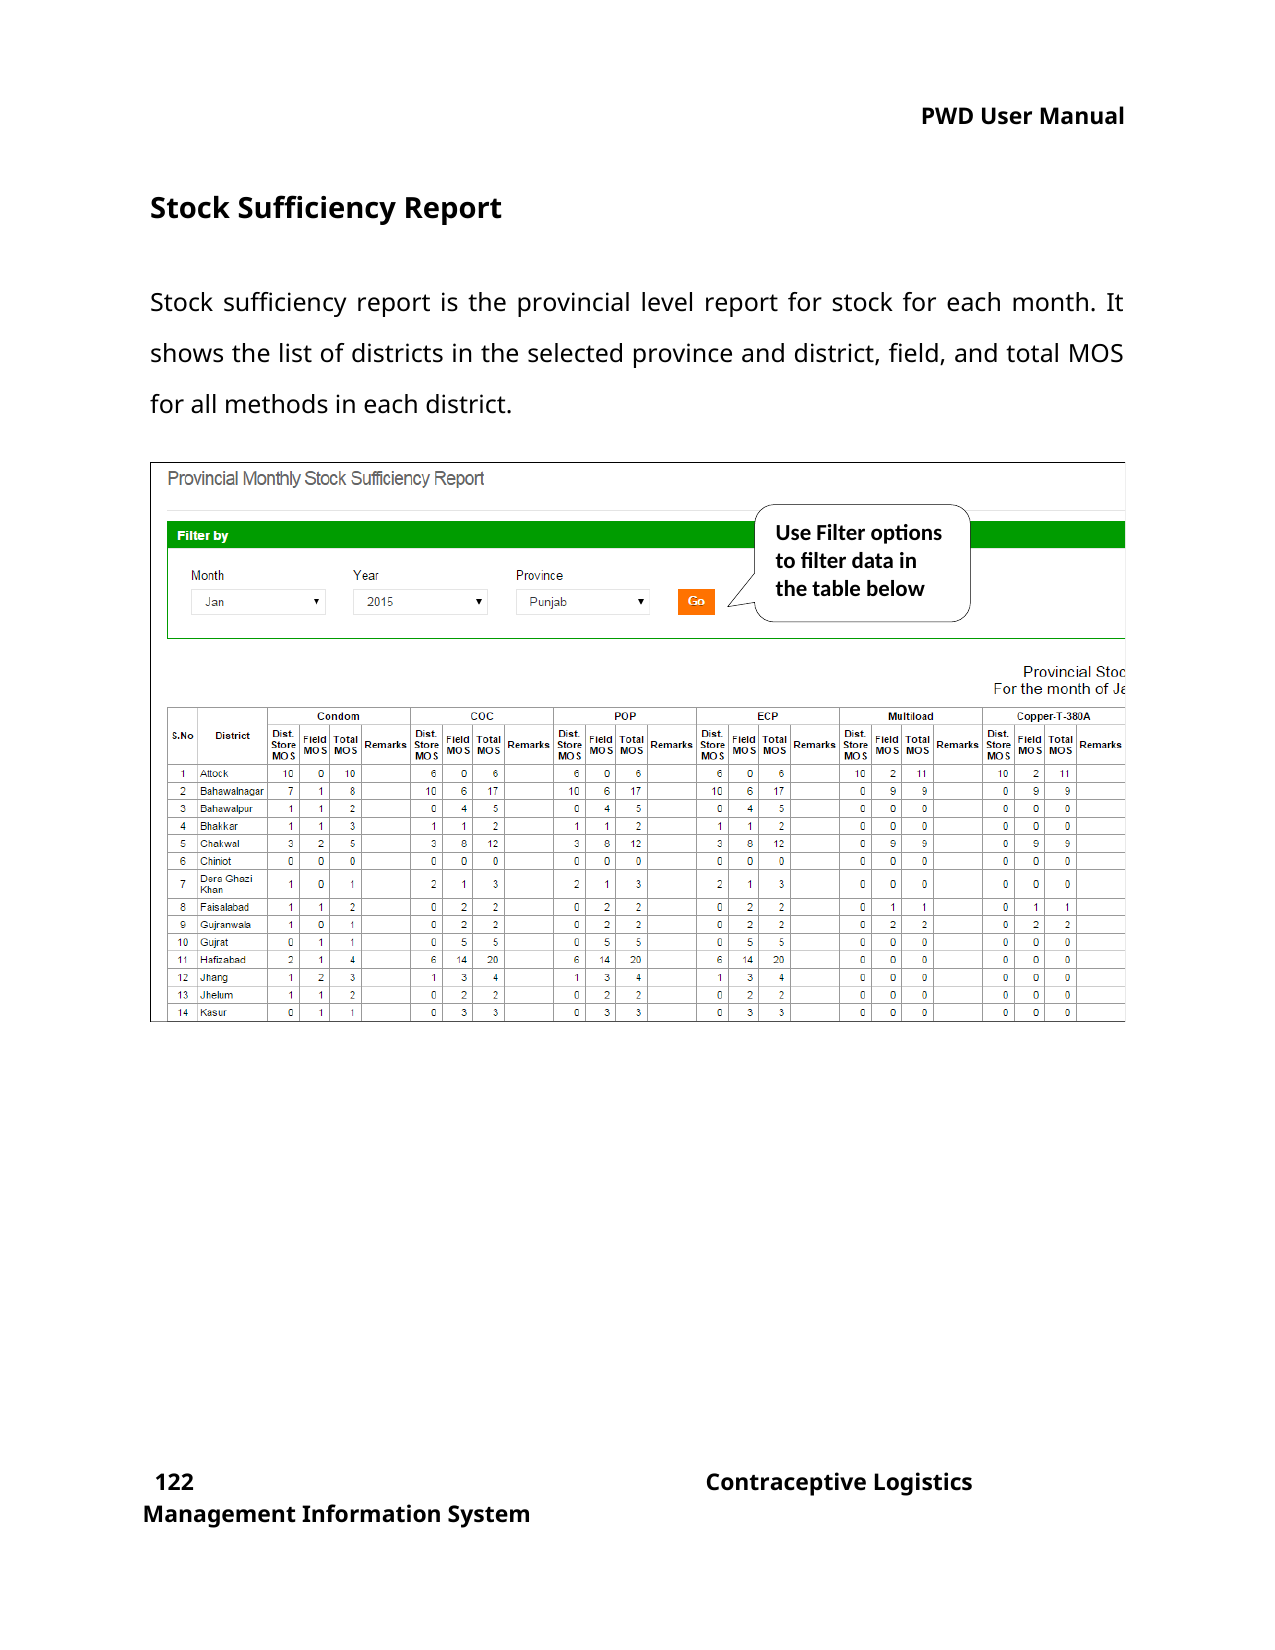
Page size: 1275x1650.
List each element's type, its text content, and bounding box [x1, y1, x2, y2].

text Stock sufficiency report is the provincial level report for stock for each month. It shows the list of districts in the selected province and district, field, and total MOS for all methods in each district. [150, 284, 1125, 421]
picture [150, 462, 1125, 1022]
subtitle Stock Sufficiency Report [150, 187, 1125, 227]
